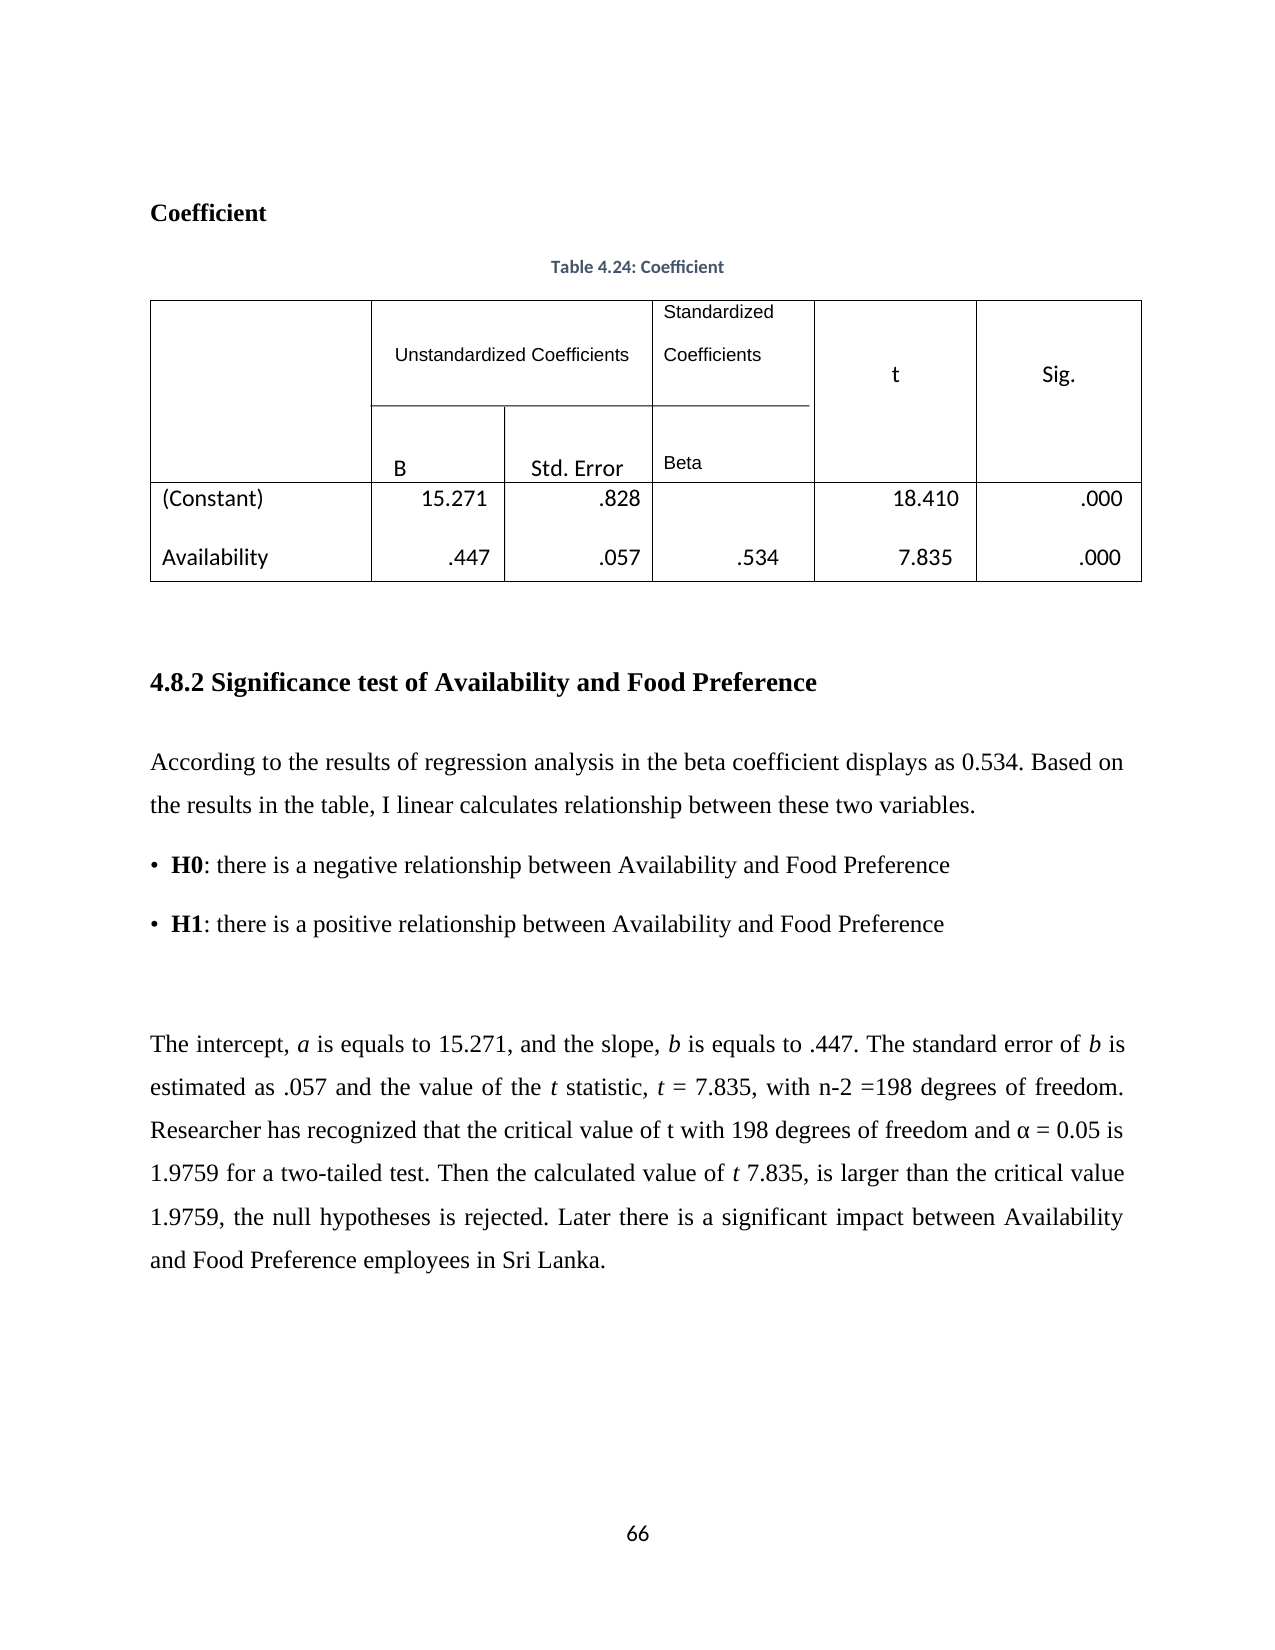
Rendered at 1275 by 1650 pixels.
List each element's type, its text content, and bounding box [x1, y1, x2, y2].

table_header [151, 301, 371, 482]
text The intercept, a is equals to 15.271, and the slope, b is equals to .447. The standard error of b is estimated as .057 and the value of the t statistic, t = 7.835, with n-2 =198 degrees of freedom. Researcher has recognized that the critical value of t with 198 degrees of freedom and α = 0.05 is 1.9759 for a two-tailed test. Then the calculated value of t 7.835, is larger than the critical value 1.9759, the null hypotheses is rejected. Later there is a significant impact between Availability and Food Preference employees in Sri Lanka. [150, 1029, 1125, 1273]
text According to the results of regression analysis in the beta coefficient displays as 0.534. Based on the results in the table, I linear calculates relationship between these two variables. [150, 747, 1125, 819]
table_header Standardized Coefficients Beta [653, 301, 814, 482]
table_header Unstandardized Coefficients B Std. Error [506, 407, 652, 482]
text • H1: there is a positive relationship between Availability and Food Preference [150, 909, 1125, 938]
table_cell (Constant) Availability [151, 483, 371, 581]
table_header Unstandardized Coefficients B Std. Error [372, 407, 504, 482]
text Table 4.24: Coefficient [150, 256, 1125, 279]
table_cell 15.271 .828 .447 .057 [506, 483, 652, 581]
table_cell 18.410 7.835 [815, 483, 976, 581]
table_cell .000 .000 [977, 483, 1141, 581]
table_cell .534 [653, 483, 814, 581]
table_header Sig. [977, 301, 1141, 482]
text 4.8.2 Significance test of Availability and Food Preference [150, 666, 1125, 698]
table_header t [815, 301, 976, 482]
table_cell 15.271 .828 .447 .057 [372, 483, 504, 581]
table_header Unstandardized Coefficients B Std. Error [372, 301, 652, 405]
text • H0: there is a negative relationship between Availability and Food Preference [150, 850, 1125, 878]
text Coefficient [150, 198, 1125, 227]
